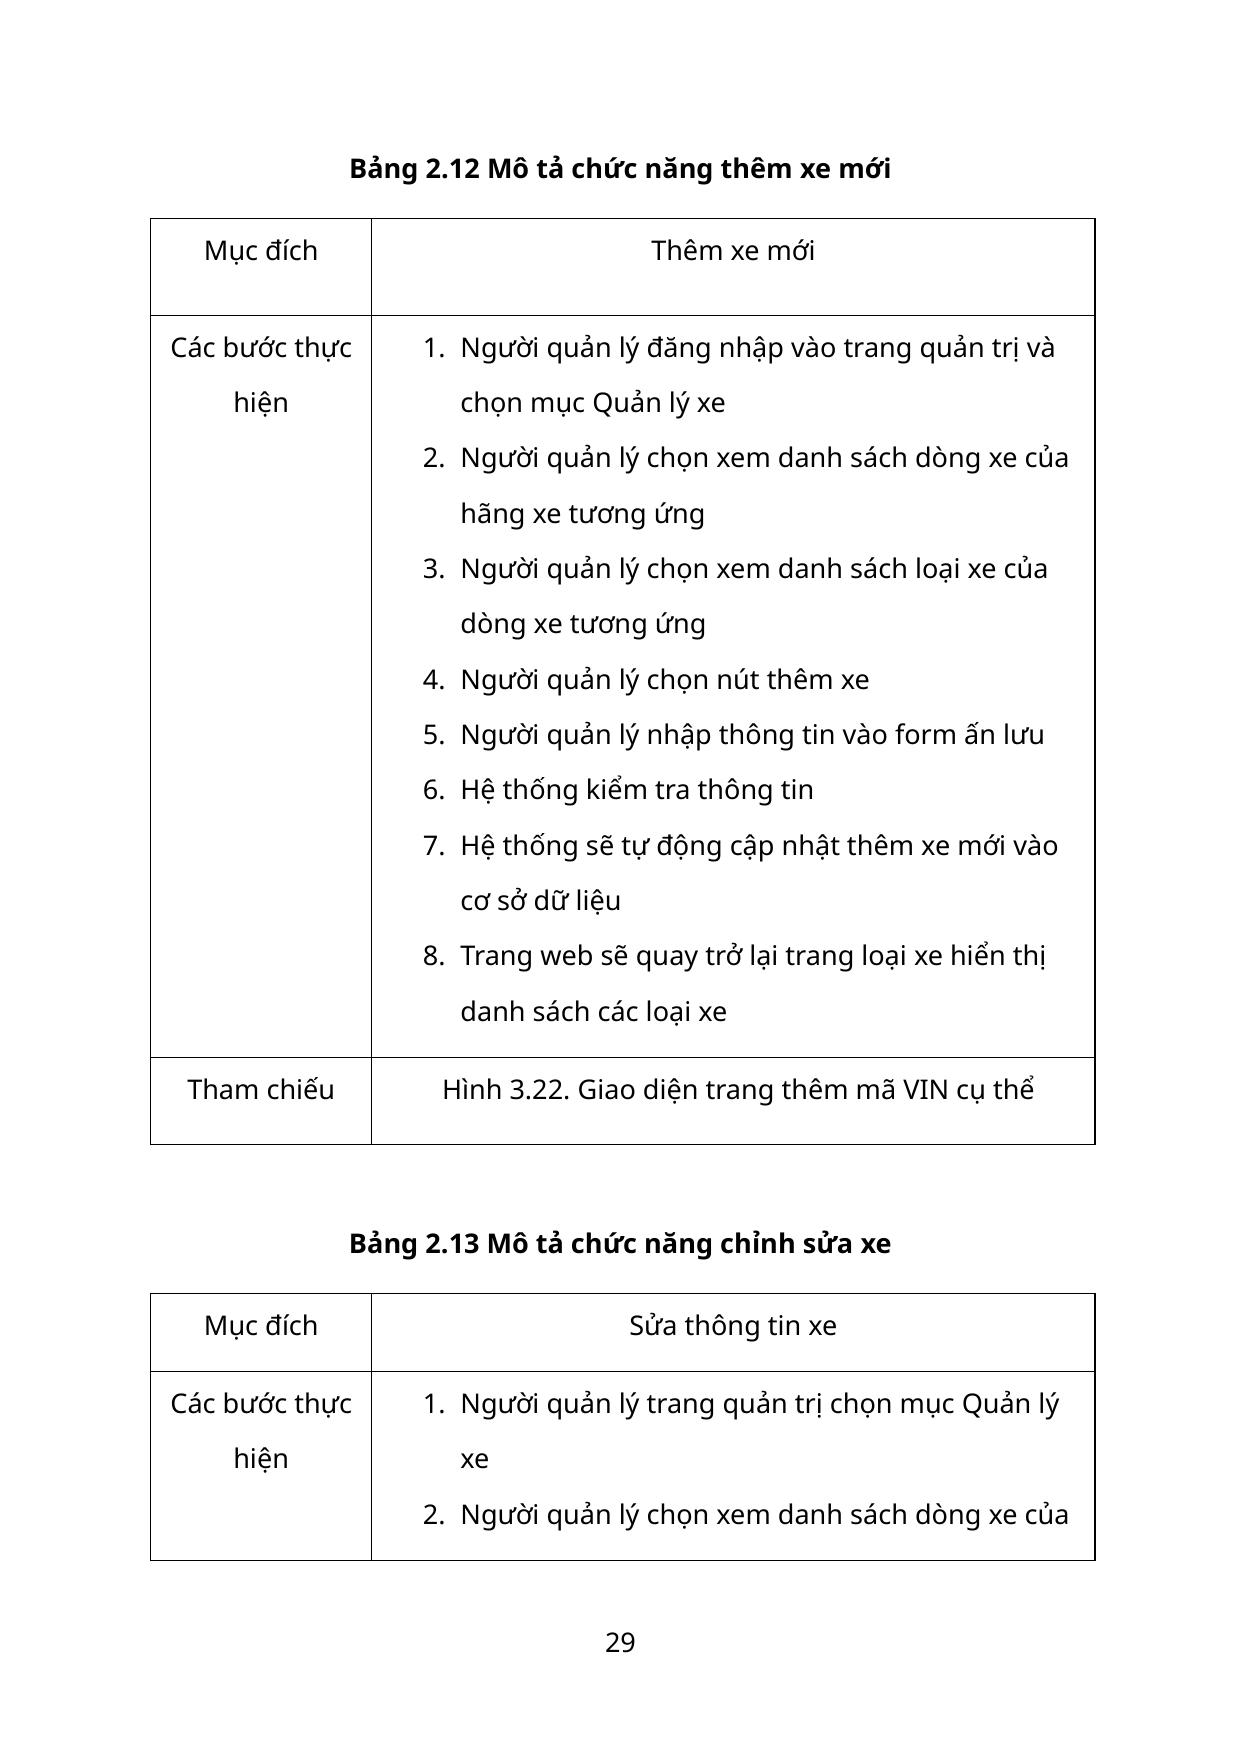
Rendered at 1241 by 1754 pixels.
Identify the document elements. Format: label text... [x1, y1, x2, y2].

text Bảng 2.13 Mô tả chức năng chỉnh sửa xe [150, 1225, 1090, 1262]
table_cell Người quản lý đăng nhập vào trang quản trị và chọn mục Quản lý xe Người quản lý chọn xem danh sách dòng xe của hãng xe tương ứng Người quản lý chọn xem danh sách loại xe của dòng xe tương ứng Người quản lý chọn nút thêm xe Người quản lý nhập thông tin vào form ấn lưu Hệ thống kiểm tra thông tin Hệ thống sẽ tự động cập nhật thêm xe mới vào cơ sở dữ liệu Trang web sẽ quay trở lại trang loại xe hiển thị danh sách các loại xe [372, 316, 1094, 1057]
table_cell Các bước thực hiện [151, 1372, 371, 1560]
table_cell Các bước thực hiện [151, 316, 371, 1057]
table_header Mục đích [151, 219, 371, 315]
table_cell Hình 3.22. Giao diện trang thêm mã VIN cụ thể [372, 1058, 1094, 1143]
table_header Thêm xe mới [372, 219, 1094, 315]
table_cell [372, 1372, 1094, 1560]
table_header Mục đích [151, 1294, 371, 1371]
table_header Sửa thông tin xe [372, 1294, 1094, 1371]
text Bảng 2.12 Mô tả chức năng thêm xe mới [150, 150, 1090, 187]
table_cell Tham chiếu [151, 1058, 371, 1143]
